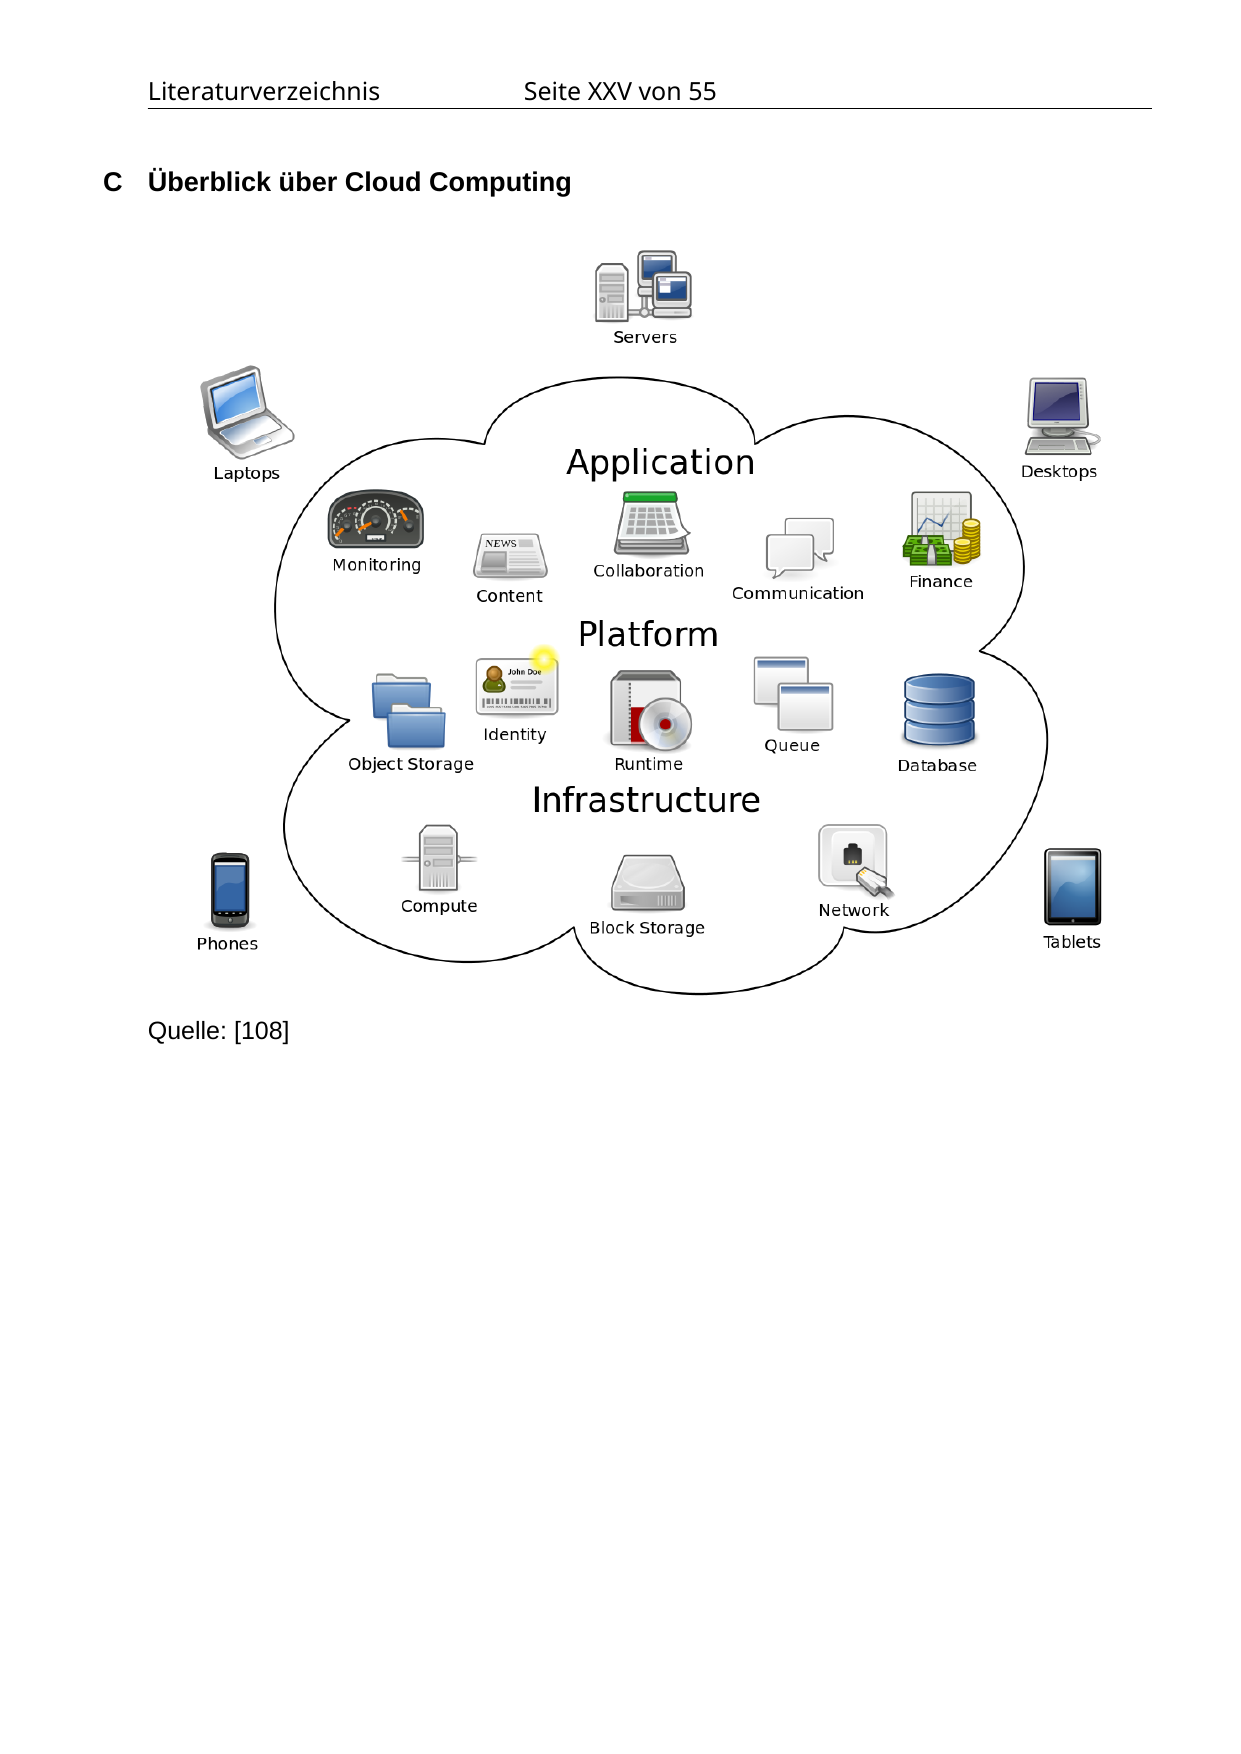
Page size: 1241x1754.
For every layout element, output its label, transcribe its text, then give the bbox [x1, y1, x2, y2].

picture [156, 225, 1143, 1004]
text Quelle: [148, 1016, 1152, 1044]
text Überblick über Cloud Computing [103, 166, 1152, 197]
